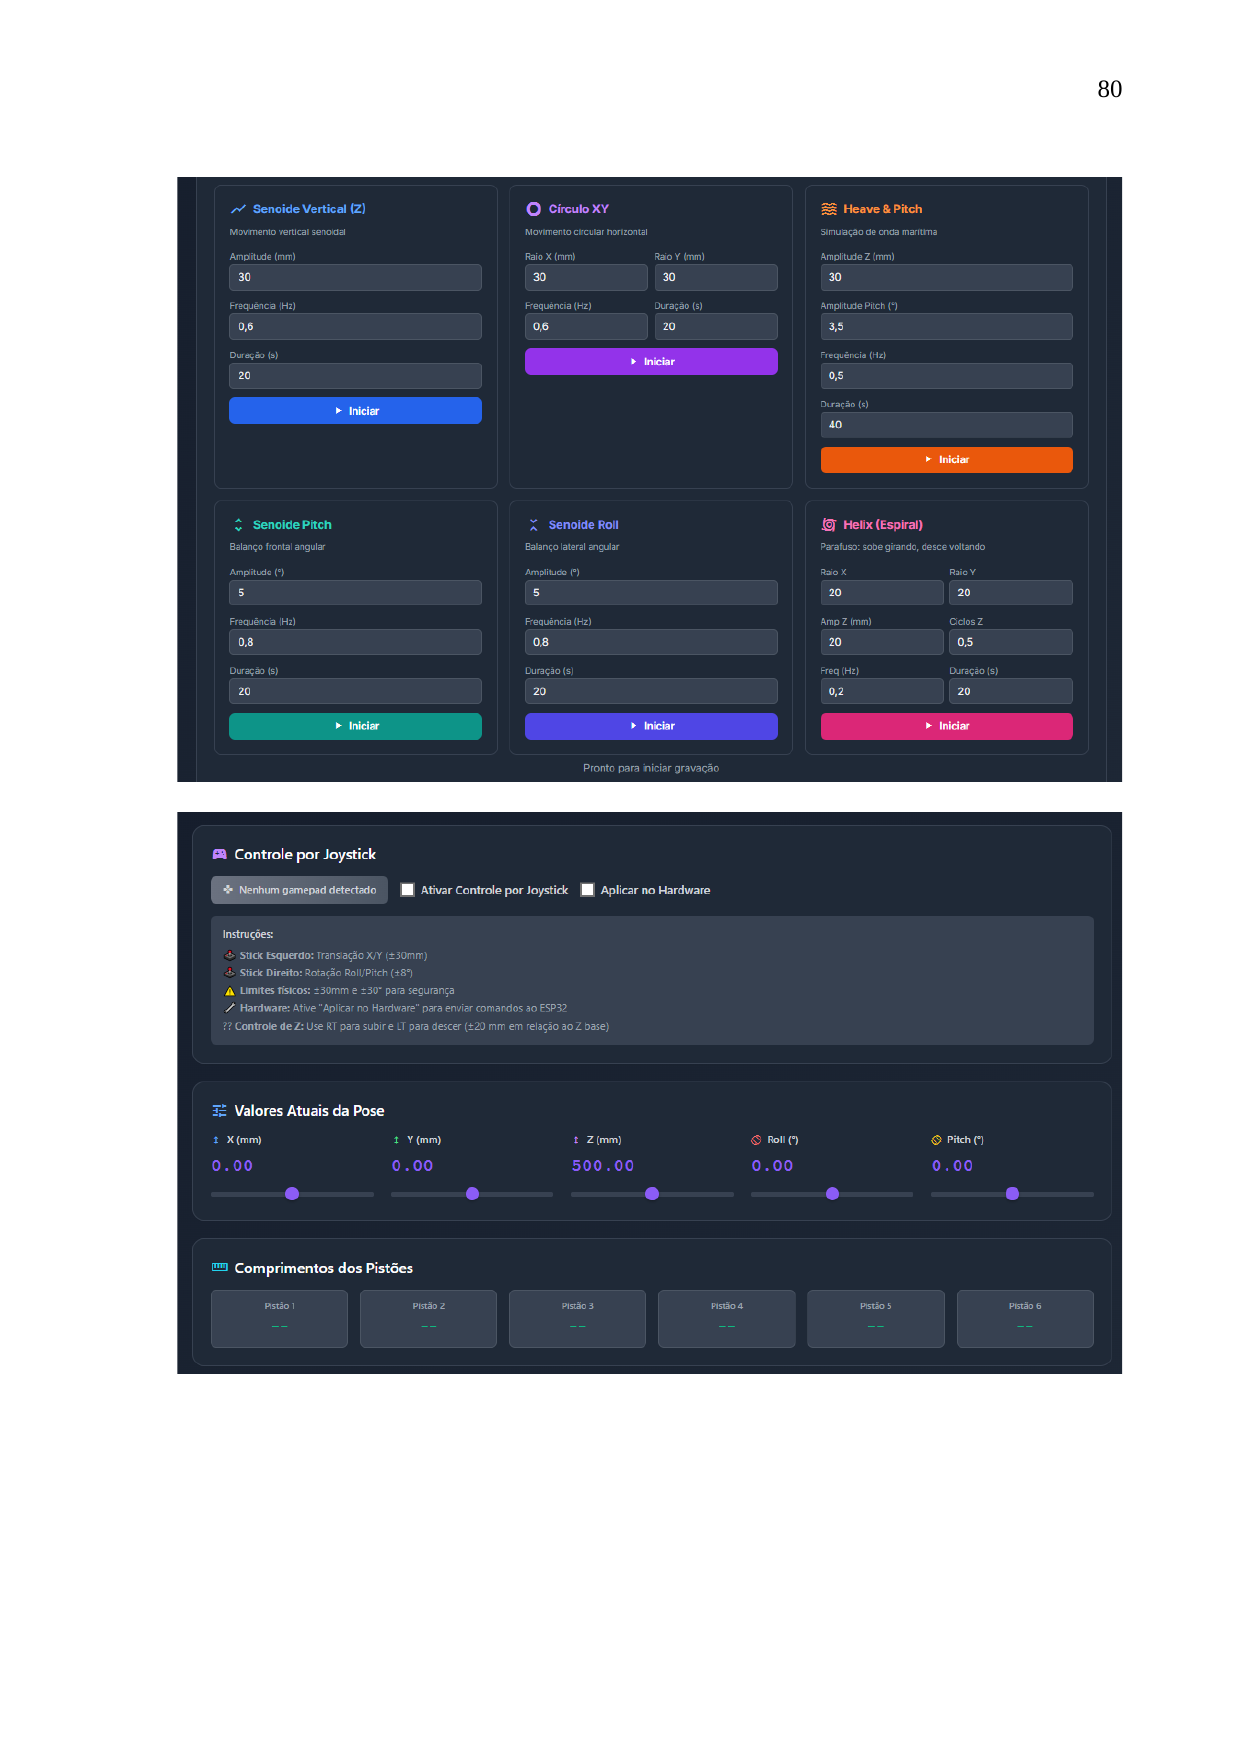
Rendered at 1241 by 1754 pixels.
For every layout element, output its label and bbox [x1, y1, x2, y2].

picture [177, 812, 1123, 1374]
picture [177, 177, 1123, 782]
